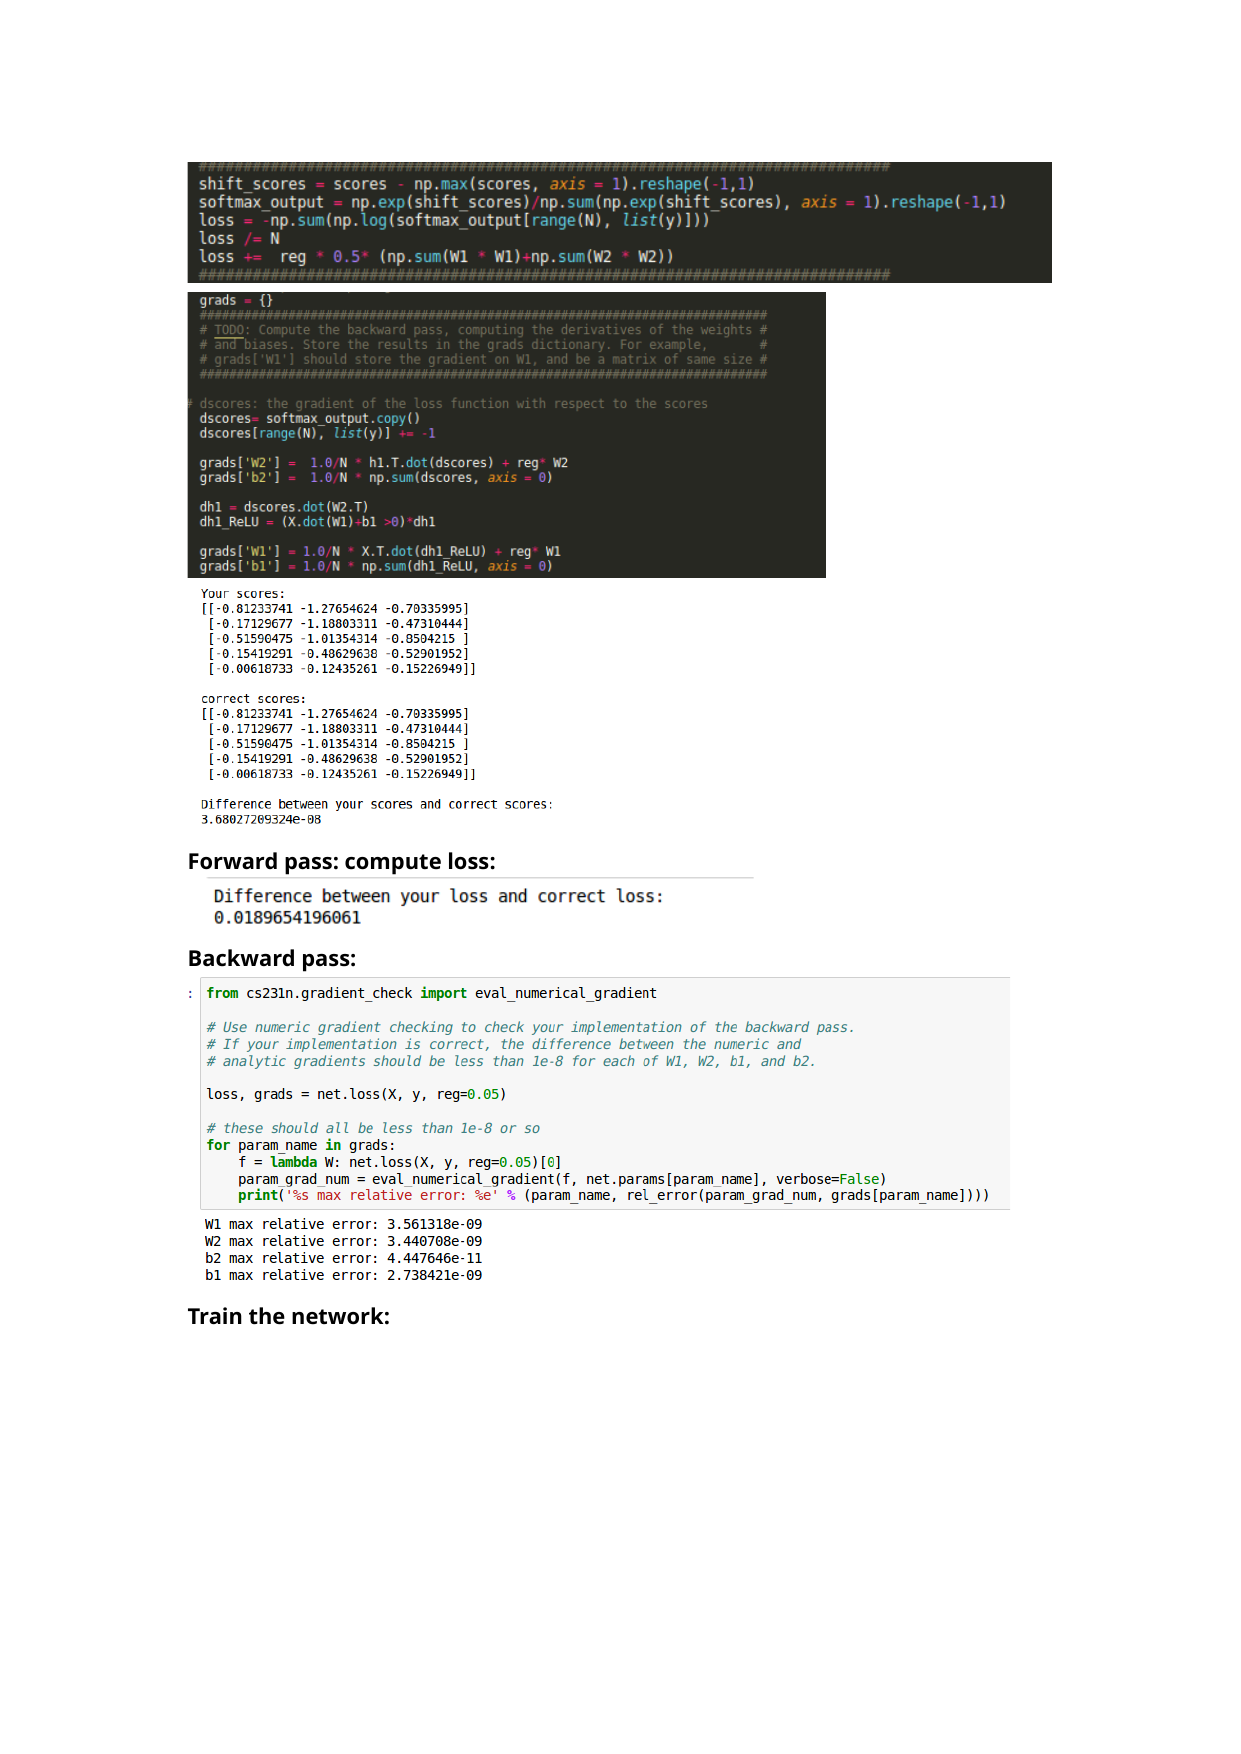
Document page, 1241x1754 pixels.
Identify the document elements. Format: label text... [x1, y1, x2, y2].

list Train the network: [187, 1299, 1053, 1332]
picture [187, 584, 611, 839]
list Backward pass: [187, 942, 1053, 974]
picture [187, 292, 826, 578]
picture [187, 162, 1052, 283]
list Forward pass: compute loss: [187, 844, 1053, 877]
picture [187, 877, 754, 940]
picture [187, 974, 1011, 1293]
